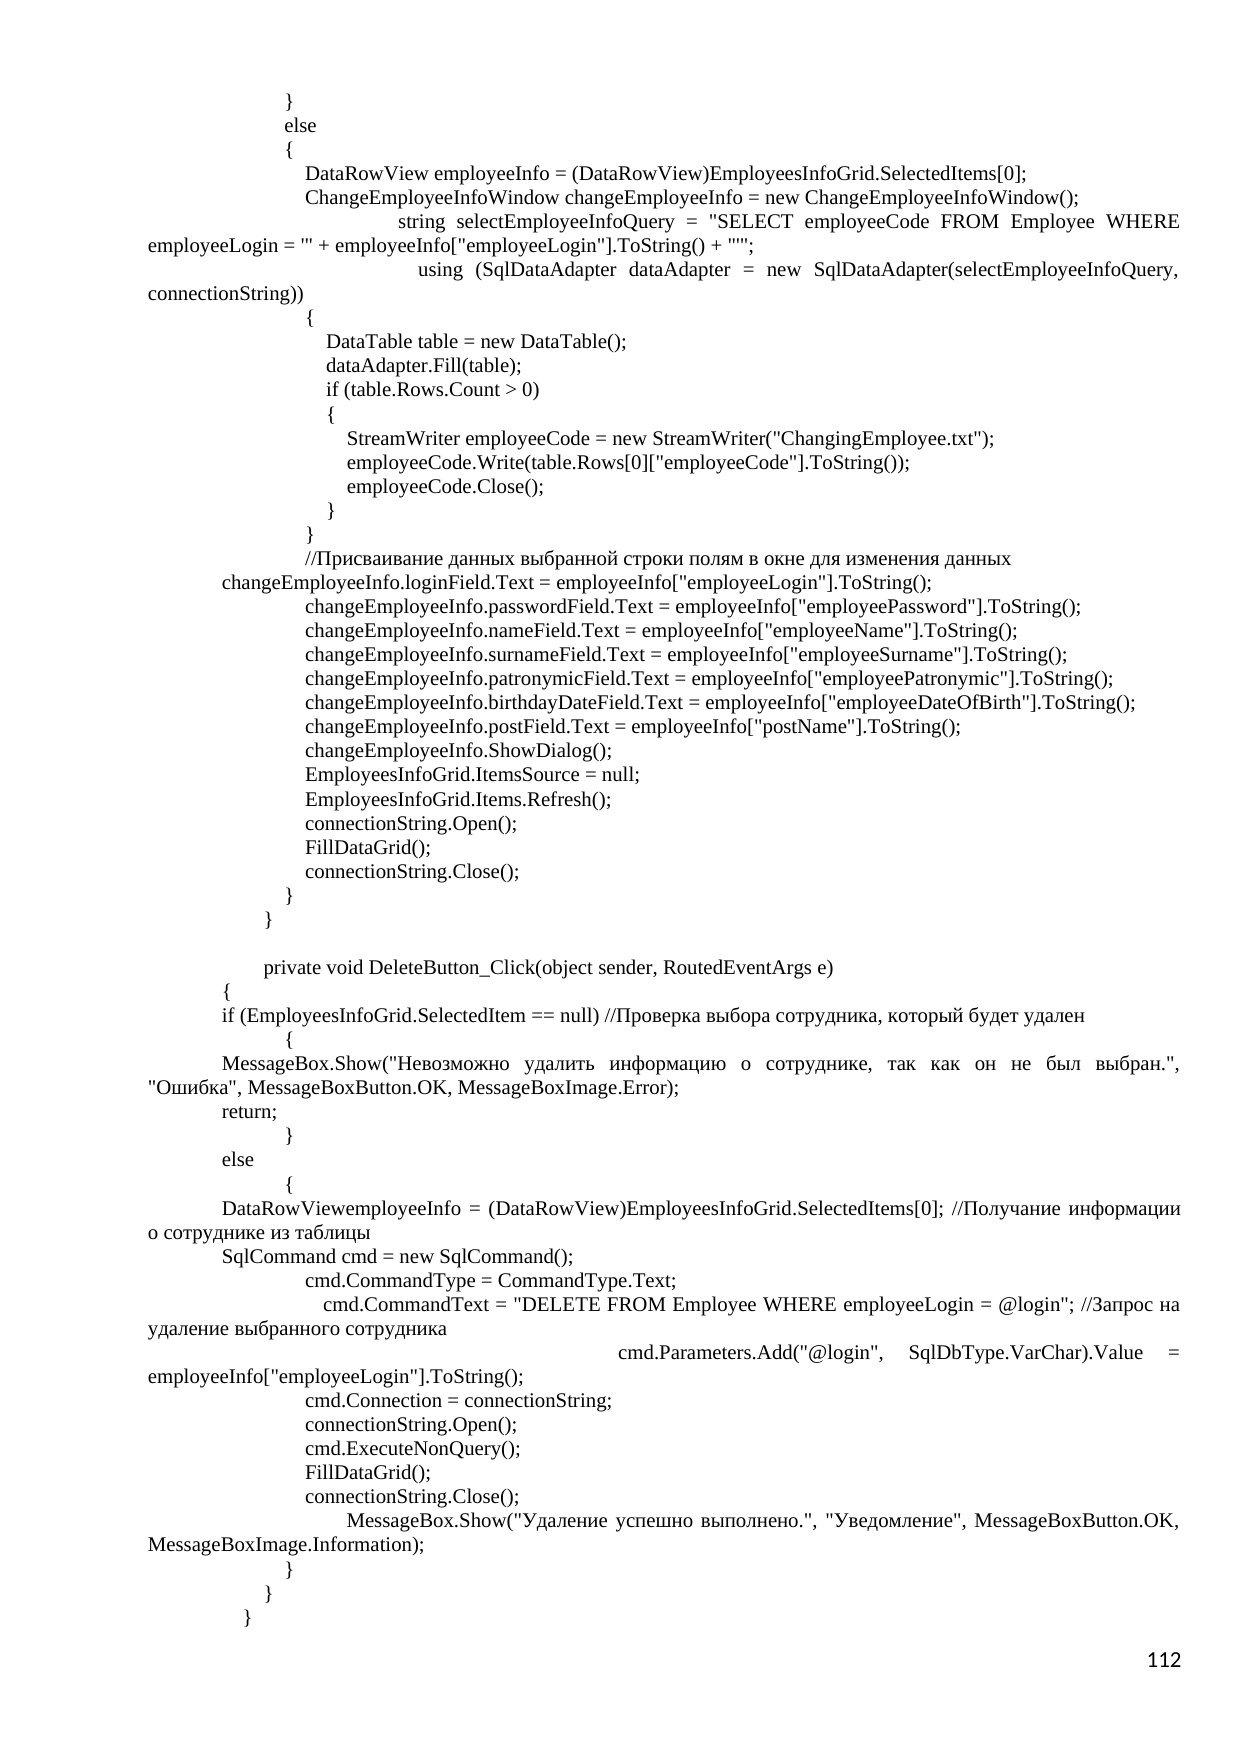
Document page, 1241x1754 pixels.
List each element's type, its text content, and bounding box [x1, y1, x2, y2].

text } [148, 1556, 1181, 1581]
text using (SqlDataAdapter dataAdapter = new SqlDataAdapter(selectEmployeeInfoQuery, connectionString)) [148, 257, 1181, 305]
text } [148, 883, 1181, 907]
text private void DeleteButton_Click(object sender, RoutedEventArgs e) [148, 955, 1181, 979]
text } [148, 522, 1181, 546]
text connectionString.Close(); [148, 859, 1181, 883]
text { [148, 1027, 1181, 1051]
text } [148, 907, 1181, 931]
text } [148, 89, 1181, 113]
text cmd.Parameters.Add("@login", SqlDbType.VarChar).Value = employeeInfo["employeeLogin"].ToString(); [148, 1340, 1181, 1388]
text dataAdapter.Fill(table); [148, 353, 1181, 377]
text } [148, 1581, 1181, 1604]
text { [148, 305, 1181, 329]
text connectionString.Open(); [148, 1412, 1181, 1436]
text { [148, 401, 1181, 426]
text } [148, 498, 1181, 522]
text employeeCode.Close(); [148, 474, 1181, 498]
text } [148, 1123, 1181, 1147]
text connectionString.Open(); [148, 811, 1181, 834]
text else [148, 113, 1181, 137]
text if (table.Rows.Count > 0) [148, 377, 1181, 401]
text { [148, 137, 1181, 161]
text DataRowView employeeInfo = (DataRowView)EmployeesInfoGrid.SelectedItems[0]; [148, 161, 1181, 185]
text { [148, 1171, 1181, 1196]
text { [148, 979, 1181, 1003]
text changeEmployeeInfo.passwordField.Text = employeeInfo["employeePassword"].ToString(); [148, 594, 1181, 618]
text } [148, 1604, 1181, 1629]
text string selectEmployeeInfoQuery = "SELECT employeeCode FROM Employee WHERE employeeLogin = '" + employeeInfo["employeeLogin"].ToString() + "'"; [148, 209, 1181, 257]
text cmd.CommandType = CommandType.Text; [148, 1268, 1181, 1292]
text ChangeEmployeeInfoWindow changeEmployeeInfo = new ChangeEmployeeInfoWindow(); [148, 185, 1181, 209]
text changeEmployeeInfo.patronymicField.Text = employeeInfo["employeePatronymic"].ToString(); [148, 666, 1181, 690]
text StreamWriter employeeCode = new StreamWriter("ChangingEmployee.txt"); [148, 426, 1181, 449]
text changeEmployeeInfo.surnameField.Text = employeeInfo["employeeSurname"].ToString(); [148, 642, 1181, 666]
text DataRowViewemployeeInfo = (DataRowView)EmployeesInfoGrid.SelectedItems[0]; //Получание информации о сотруднике из таблицы [148, 1196, 1181, 1244]
text changeEmployeeInfo.nameField.Text = employeeInfo["employeeName"].ToString(); [148, 618, 1181, 642]
text changeEmployeeInfo.birthdayDateField.Text = employeeInfo["employeeDateOfBirth"].ToString(); [148, 690, 1181, 714]
text cmd.Connection = connectionString; [148, 1388, 1181, 1412]
text cmd.CommandText = "DELETE FROM Employee WHERE employeeLogin = @login"; //Запрос на удаление выбранного сотрудника [148, 1292, 1181, 1340]
text MessageBox.Show("Удаление успешно выполнено.", "Уведомление", MessageBoxButton.OK, MessageBoxImage.Information); [148, 1508, 1181, 1556]
text EmployeesInfoGrid.Items.Refresh(); [148, 786, 1181, 811]
text changeEmployeeInfo.loginField.Text = employeeInfo["employeeLogin"].ToString(); [148, 570, 1181, 594]
text changeEmployeeInfo.postField.Text = employeeInfo["postName"].ToString(); [148, 714, 1181, 738]
text else [148, 1147, 1181, 1171]
text cmd.ExecuteNonQuery(); [148, 1436, 1181, 1460]
text SqlCommand cmd = new SqlCommand(); [148, 1244, 1181, 1268]
text DataTable table = new DataTable(); [148, 329, 1181, 353]
text employeeCode.Write(table.Rows[0]["employeeCode"].ToString()); [148, 449, 1181, 474]
text //Присваивание данных выбранной строки полям в окне для изменения данных [148, 546, 1181, 570]
text EmployeesInfoGrid.ItemsSource = null; [148, 762, 1181, 786]
text FillDataGrid(); [148, 834, 1181, 859]
text FillDataGrid(); [148, 1460, 1181, 1484]
text MessageBox.Show("Невозможно удалить информацию о сотруднике, так как он не был выбран.", "Ошибка", MessageBoxButton.OK, MessageBoxImage.Error); [148, 1051, 1181, 1099]
text connectionString.Close(); [148, 1484, 1181, 1508]
text return; [148, 1099, 1181, 1123]
text changeEmployeeInfo.ShowDialog(); [148, 738, 1181, 762]
text if (EmployeesInfoGrid.SelectedItem == null) //Проверка выбора сотрудника, который будет удален [148, 1003, 1181, 1027]
